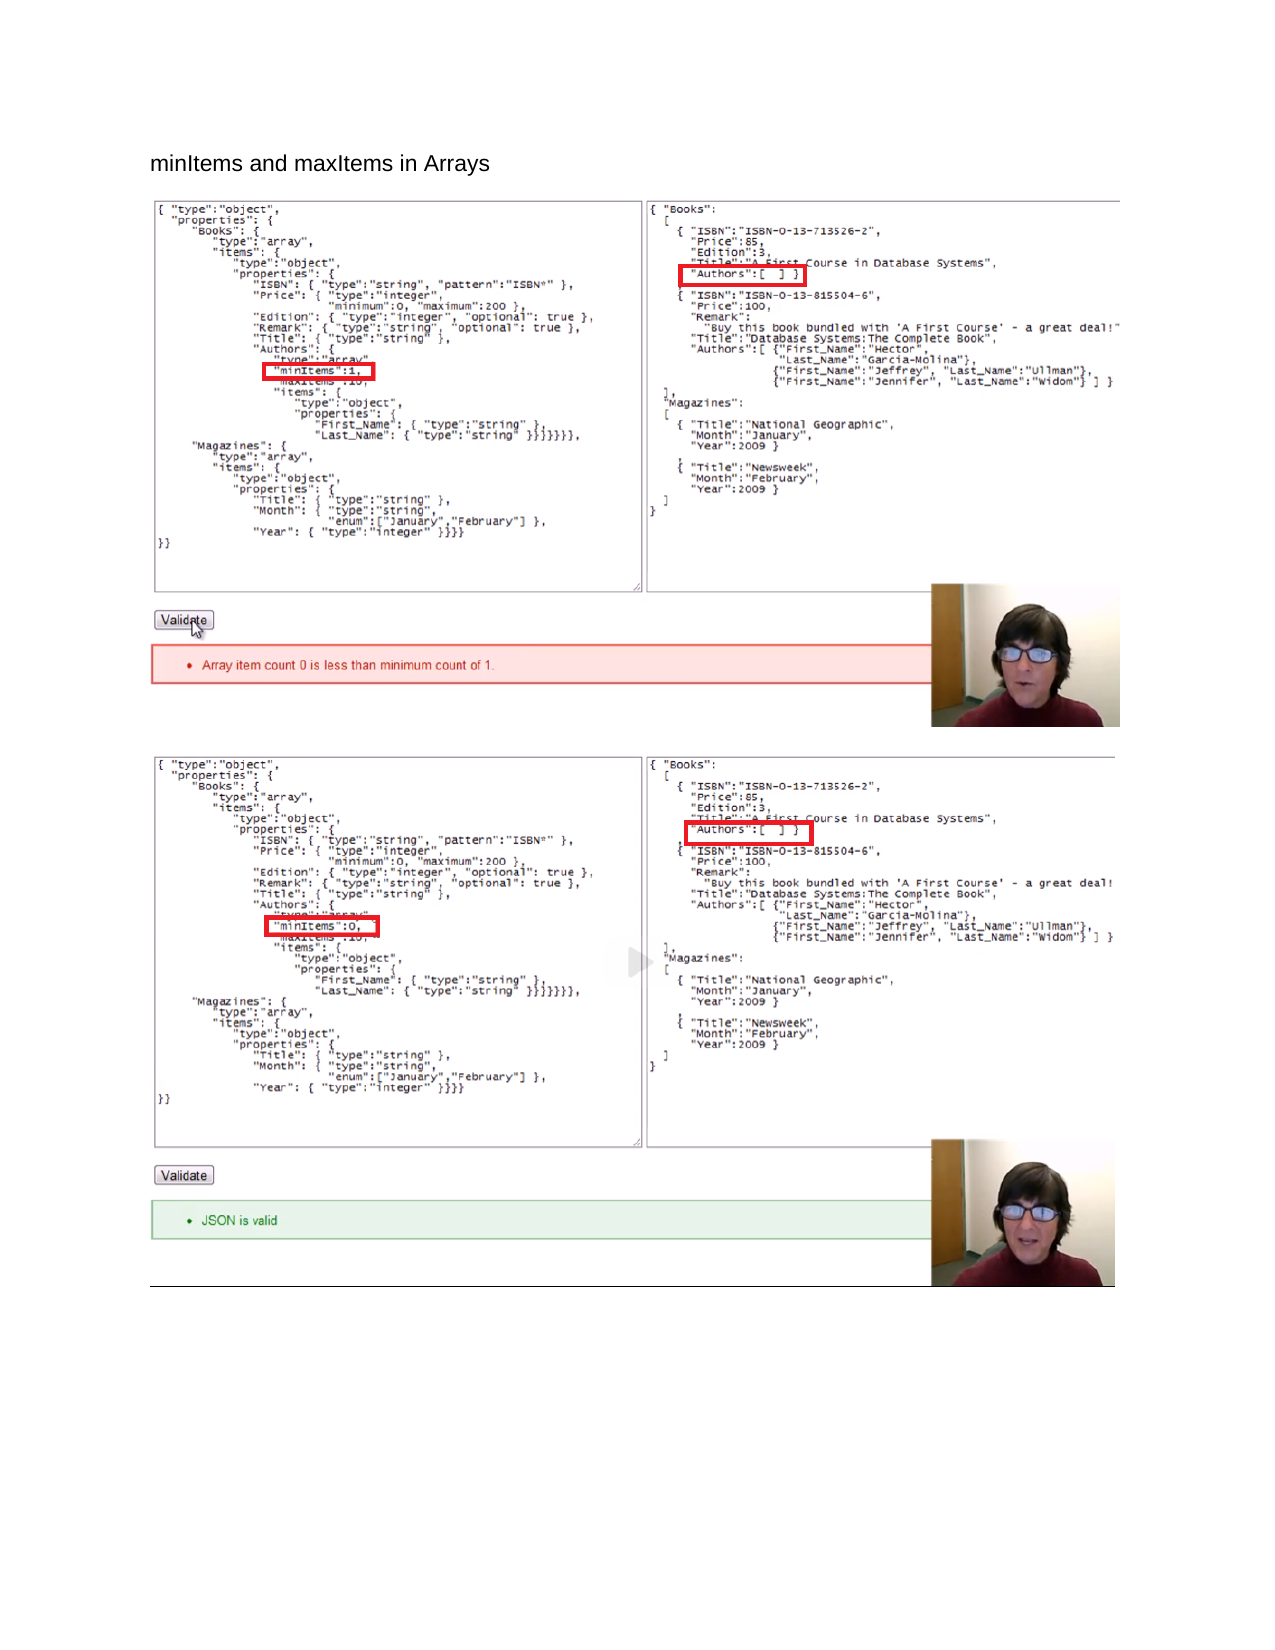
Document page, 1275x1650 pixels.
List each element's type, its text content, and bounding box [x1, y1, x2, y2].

picture [150, 180, 1125, 737]
picture [150, 740, 1125, 1297]
text minItems and maxItems in Arrays [150, 150, 1125, 176]
